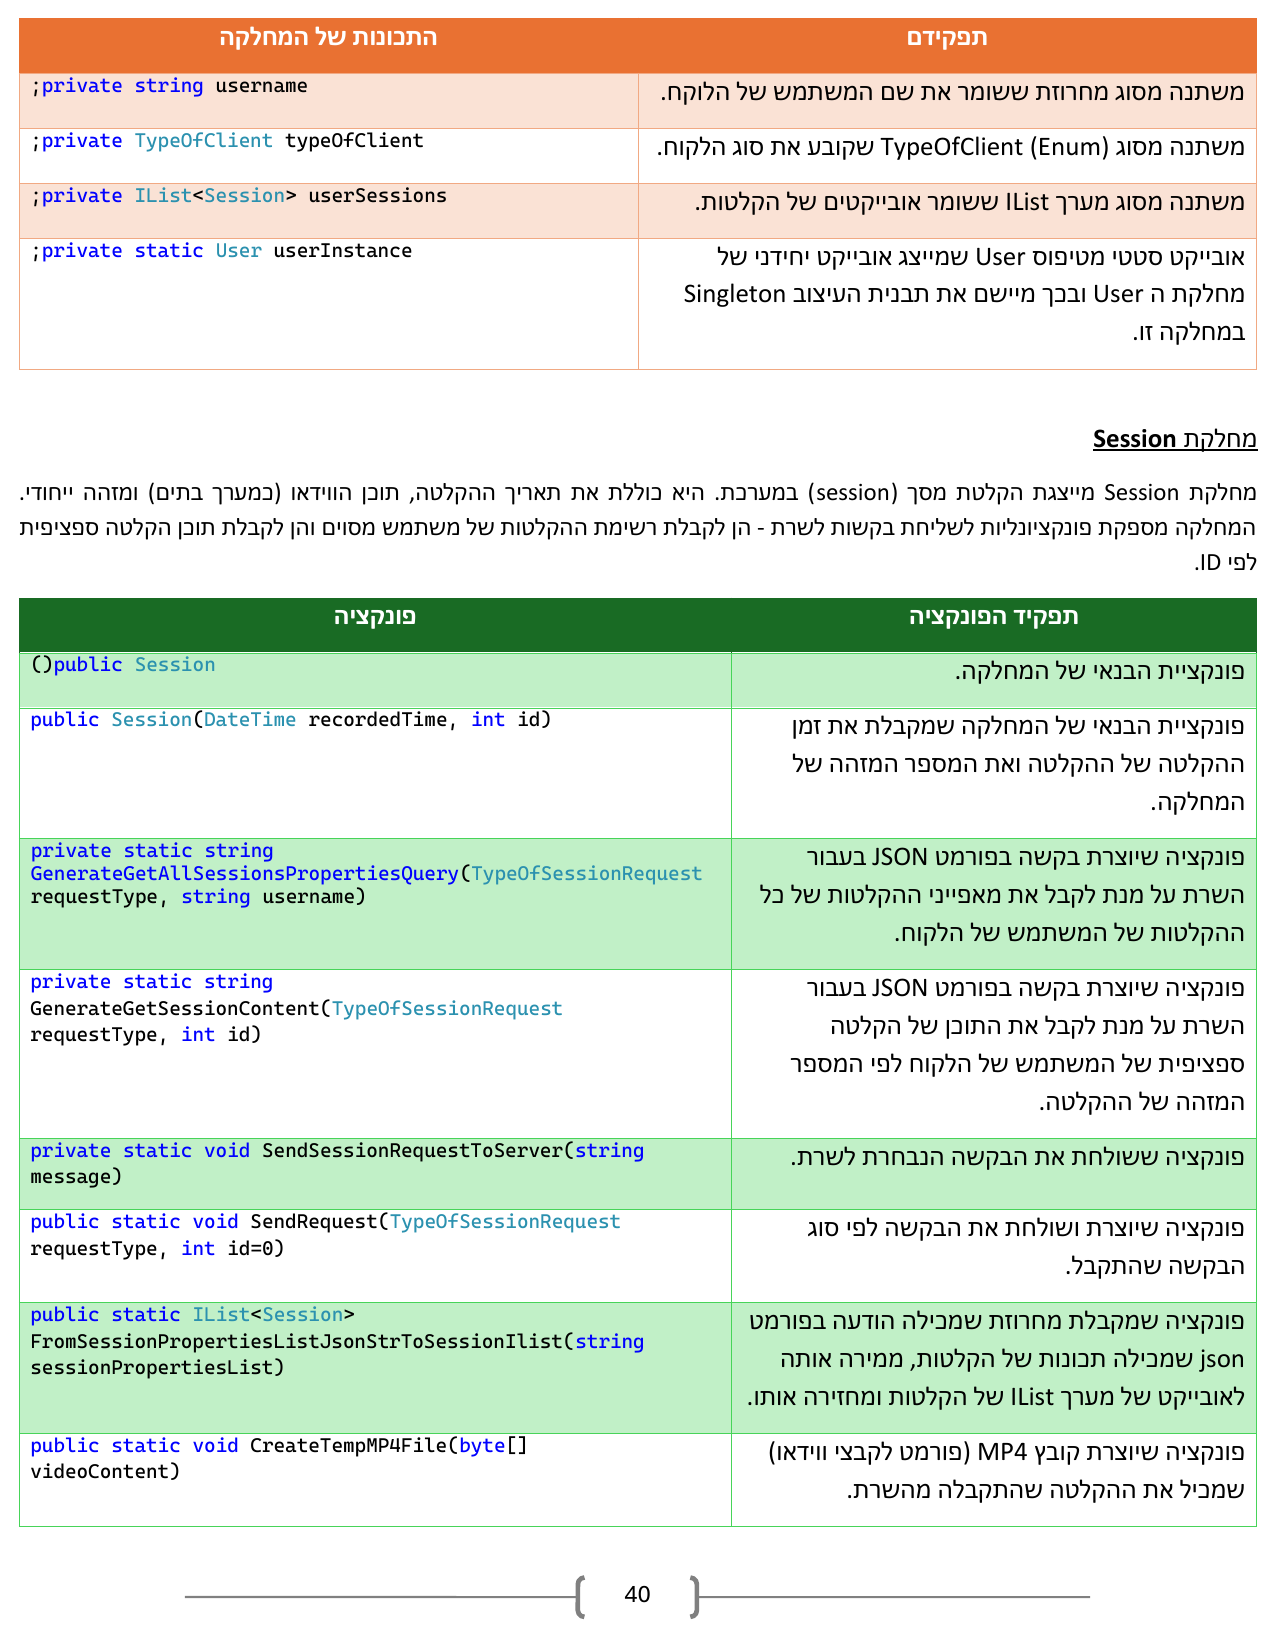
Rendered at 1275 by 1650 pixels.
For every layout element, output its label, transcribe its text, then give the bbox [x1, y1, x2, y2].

table_header תפקיד הפונקציה [732, 599, 1256, 652]
table_cell משתנה מסוג TypeOfClient (Enum) שקובע את סוג הלקוח. [639, 129, 1256, 183]
table_cell אובייקט סטטי מטיפוס User שמייצג אובייקט יחידני של מחלקת ה User ובכך מיישם את תבנית העיצוב Singleton במחלקה זו. [639, 239, 1256, 368]
table_header פונקציה [20, 599, 731, 652]
table_cell פונקציה ששולחת את הבקשה הנבחרת לשרת. [732, 1139, 1256, 1209]
table_cell פונקציית הבנאי של המחלקה שמקבלת את זמן ההקלטה של ההקלטה ואת המספר המזהה של המחלקה. [732, 709, 1256, 838]
table_cell private TypeOfClient typeOfClient; [20, 129, 638, 183]
table_cell private static void SendSessionRequestToServer(string message) [20, 1139, 731, 1209]
table_cell public Session() [20, 654, 731, 707]
table_header התכונות של המחלקה [20, 19, 638, 73]
table_cell public static void SendRequest(TypeOfSessionRequest requestType, int id=0) [20, 1210, 731, 1302]
text מחלקת Session [18, 421, 1257, 454]
table_cell public Session(DateTime recordedTime, int id) [20, 709, 731, 838]
table_cell משתנה מסוג מערך IList ששומר אובייקטים של הקלטות. [639, 184, 1256, 238]
table_cell פונקציה שיוצרת ושולחת את הבקשה לפי סוג הבקשה שהתקבל. [732, 1210, 1256, 1302]
table_cell פונקציה שיוצרת בקשה בפורמט JSON בעבור השרת על מנת לקבל את מאפייני ההקלטות של כל ההקלטות של המשתמש של הלקוח. [732, 839, 1256, 969]
table_cell פונקציה שיוצרת בקשה בפורמט JSON בעבור השרת על מנת לקבל את התוכן של הקלטה ספציפית של המשתמש של הלקוח לפי המספר המזהה של ההקלטה. [732, 970, 1256, 1138]
table_cell private static string GenerateGetAllSessionsPropertiesQuery(TypeOfSessionRequest requestType, string username) [20, 839, 731, 969]
table_cell פונקציה שמקבלת מחרוזת שמכילה הודעה בפורמט json שמכילה תכונות של הקלטות, ממירה אותה לאובייקט של מערך IList של הקלטות ומחזירה אותו. [732, 1303, 1256, 1433]
table_cell private IList<Session> userSessions; [20, 184, 638, 238]
table_cell private string username; [20, 74, 638, 128]
table_cell public static IList<Session> FromSessionPropertiesListJsonStrToSessionIlist(string sessionPropertiesList) [20, 1303, 731, 1433]
table_cell פונקציה שיוצרת קובץ MP4 (פורמט לקבצי ווידאו) שמכיל את ההקלטה שהתקבלה מהשרת. [732, 1434, 1256, 1526]
text מחלקת Session מייצגת הקלטת מסך (session) במערכת. היא כוללת את תאריך ההקלטה, תוכן הווידאו (כמערך בתים) ומזהה ייחודי. המחלקה מספקת פונקציונליות לשליחת בקשות לשרת - הן לקבלת רשימת ההקלטות של משתמש מסוים והן לקבלת תוכן הקלטה ספציפית לפי ID. [18, 476, 1257, 576]
table_cell private static User userInstance; [20, 239, 638, 368]
table_cell public static void CreateTempMP4File(byte[] videoContent) [20, 1434, 731, 1526]
table_cell private static string GenerateGetSessionContent(TypeOfSessionRequest requestType, int id) [20, 970, 731, 1138]
table_cell משתנה מסוג מחרוזת ששומר את שם המשתמש של הלוקח. [639, 74, 1256, 128]
table_cell פונקציית הבנאי של המחלקה. [732, 654, 1256, 707]
table_header תפקידם [639, 19, 1256, 73]
